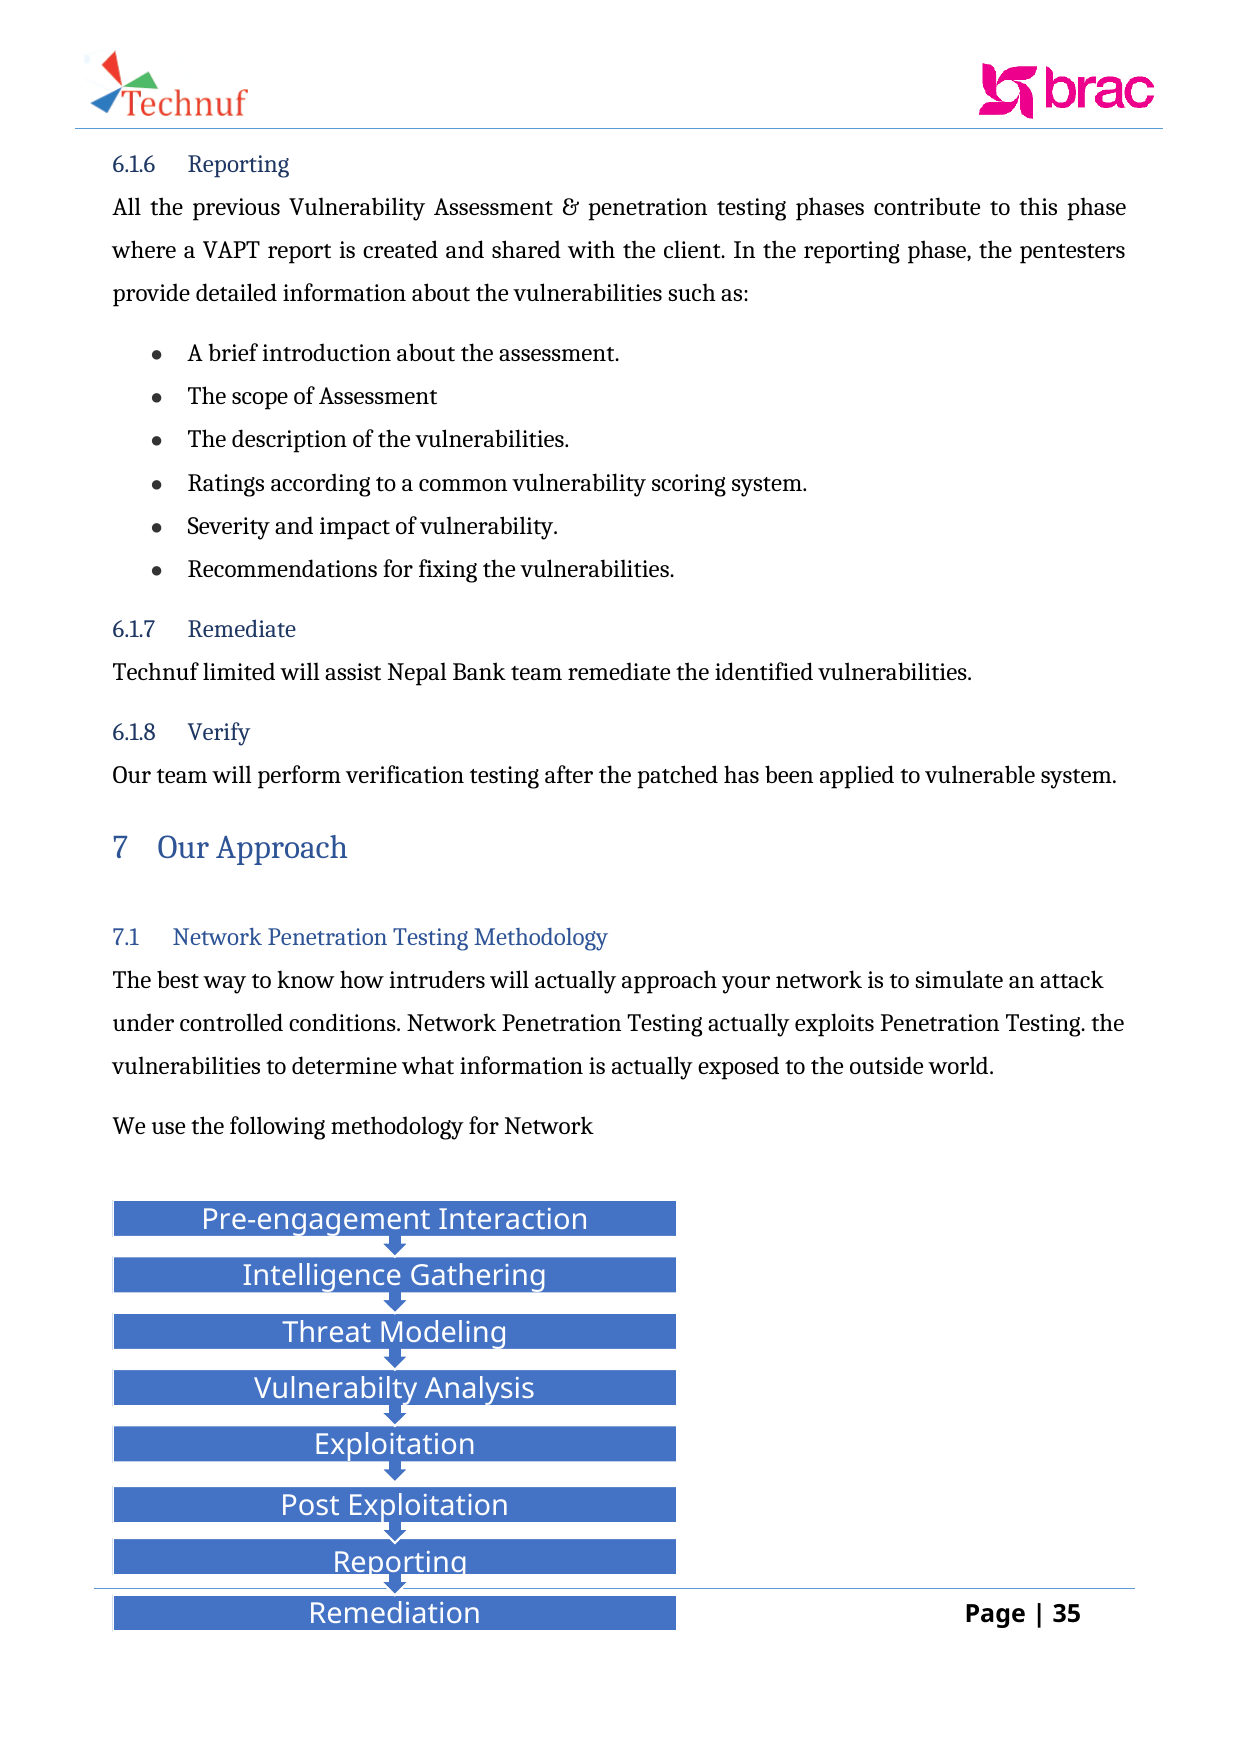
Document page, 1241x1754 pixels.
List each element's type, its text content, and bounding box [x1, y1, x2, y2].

list A brief introduction about the assessment. [150, 339, 1128, 368]
picture [84, 49, 255, 120]
list Severity and impact of vulnerability. [150, 512, 1128, 540]
list The scope of Assessment [150, 382, 1128, 411]
list Ratings according to a common vulnerability scoring system. [150, 468, 1128, 497]
subtitle Remediate [112, 614, 1128, 643]
text Our team will perform verification testing after the patched has been applied to vulnerable system. [112, 761, 1128, 789]
list The description of the vulnerabilities. [150, 425, 1128, 454]
text Technuf limited will assist Nepal Bank team remediate the identified vulnerabilities. [112, 658, 1128, 686]
subtitle Reporting [112, 150, 1128, 179]
list Recommendations for fixing the vulnerabilities. [150, 555, 1128, 583]
text All the previous Vulnerability Assessment & penetration testing phases contribute to this phase where a VAPT report is created and shared with the client. In the reporting phase, the pentesters provide detailed information about the vulnerabilities such as: [112, 193, 1128, 308]
subtitle Verify [112, 717, 1128, 746]
subtitle Network Penetration Testing Methodology [112, 922, 1128, 951]
subtitle Our Approach [112, 829, 1128, 867]
text We use the following methodology for Network [112, 1112, 1128, 1140]
text The best way to know how intruders will actually approach your network is to simulate an attack under controlled conditions. Network Penetration Testing actually exploits Penetration Testing. the vulnerabilities to determine what information is actually exposed to the outside world. [112, 966, 1128, 1081]
picture [977, 58, 1156, 121]
